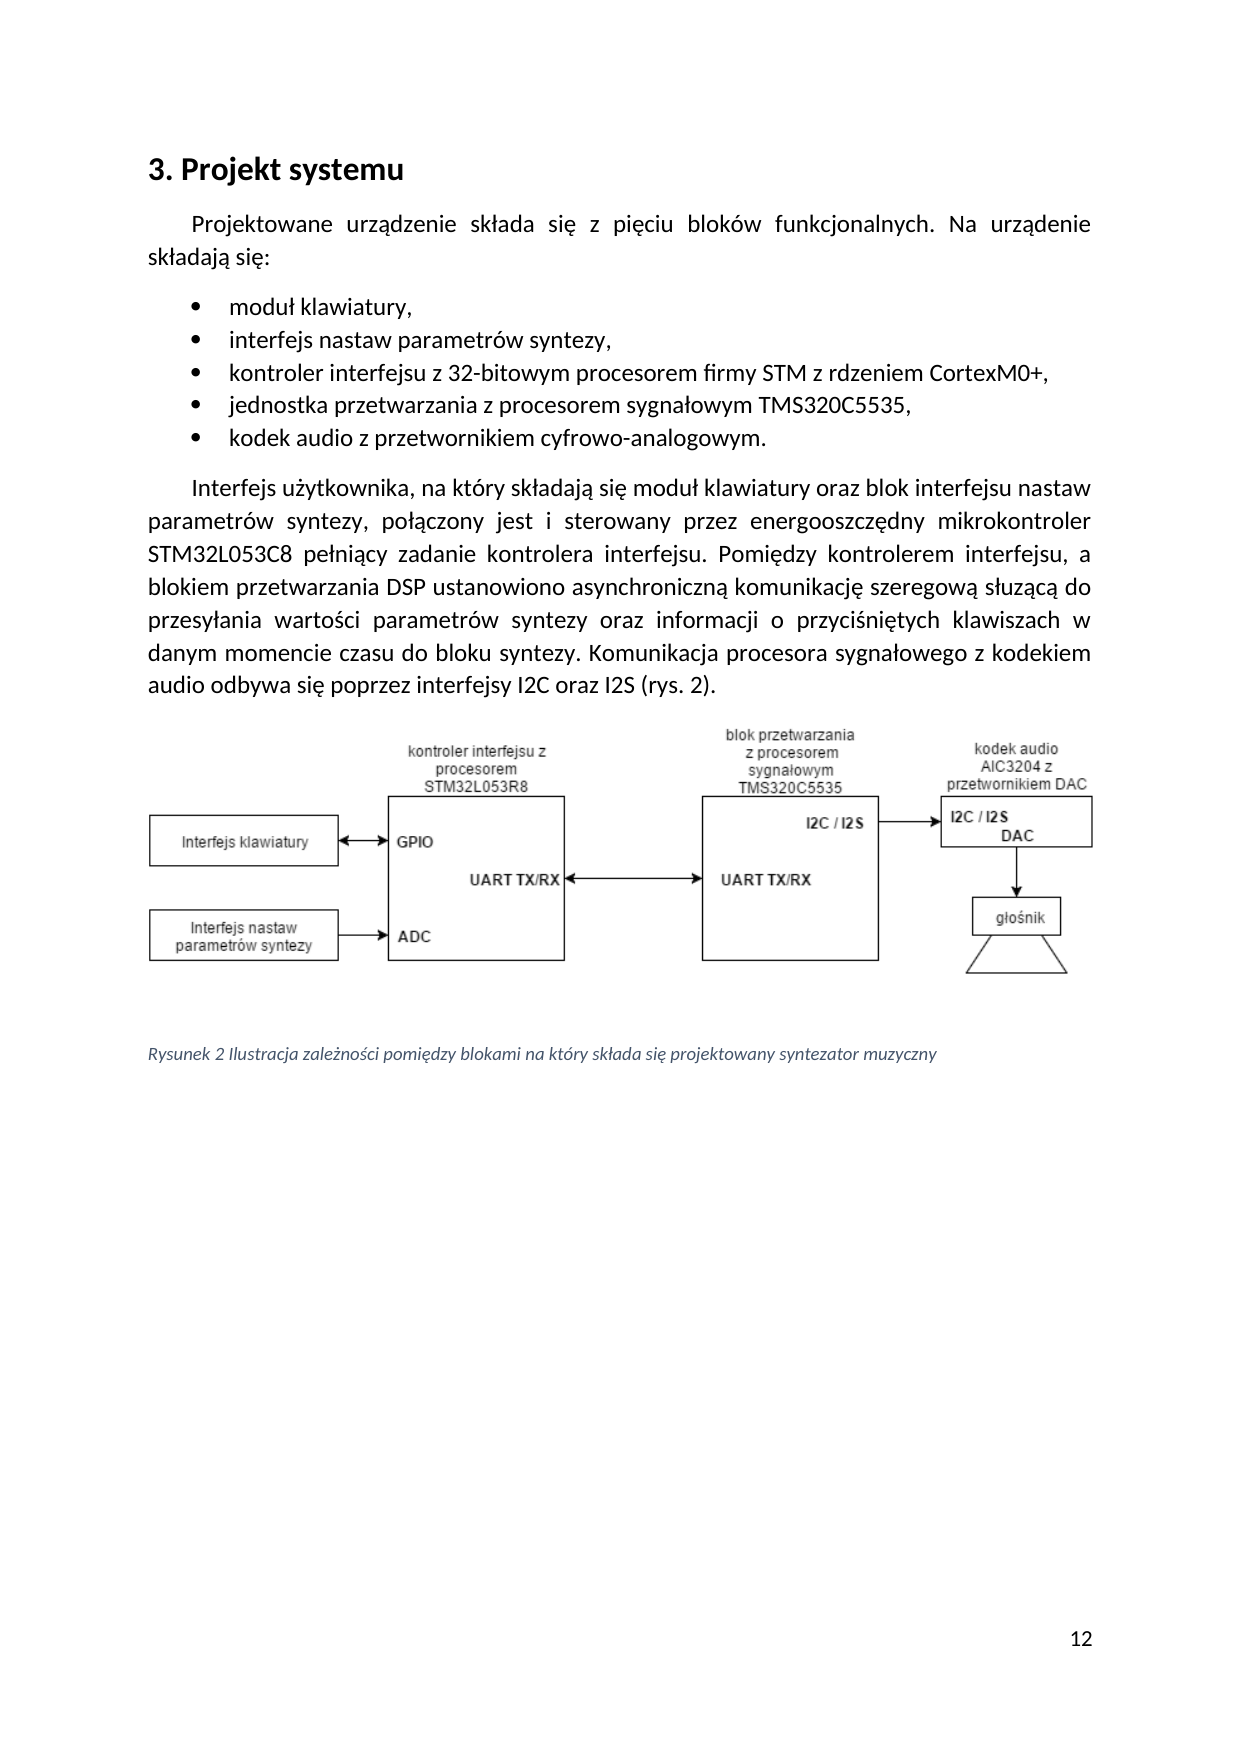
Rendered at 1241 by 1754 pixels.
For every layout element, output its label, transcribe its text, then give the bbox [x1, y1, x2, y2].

text Rysunek 2 Ilustracja zależności pomiędzy blokami na który składa się projektowany syntezator muzyczny [148, 1043, 1092, 1066]
list kontroler interfejsu z 32-bitowym procesorem firmy STM z rdzeniem CortexM0+, [191, 357, 1092, 387]
list moduł klawiatury, [191, 291, 1092, 321]
list interfejs nastaw parametrów syntezy, [191, 324, 1092, 354]
list jednostka przetwarzania z procesorem sygnałowym TMS320C5535, [191, 389, 1092, 420]
text Interfejs użytkownika, na który składają się moduł klawiatury oraz blok interfejsu nastaw parametrów syntezy, połączony jest i sterowany przez energooszczędny mikrokontroler STM32L053C8 pełniący zadanie kontrolera interfejsu. Pomiędzy kontrolerem interfejsu, a blokiem przetwarzania DSP ustanowiono asynchroniczną komunikację szeregową słuzącą do przesyłania wartości parametrów syntezy oraz informacji o przyciśniętych klawiszach w danym momencie czasu do bloku syntezy. Komunikacja procesora sygnałowego z kodekiem audio odbywa się poprzez interfejsy I2C oraz I2S (rys. 2). [148, 472, 1092, 700]
text 3. Projekt systemu [148, 148, 1092, 188]
list kodek audio z przetwornikiem cyfrowo-analogowym. [191, 422, 1092, 453]
text Projektowane urządzenie składa się z pięciu bloków funkcjonalnych. Na urządenie składają się: [148, 208, 1092, 272]
picture [148, 719, 1094, 975]
